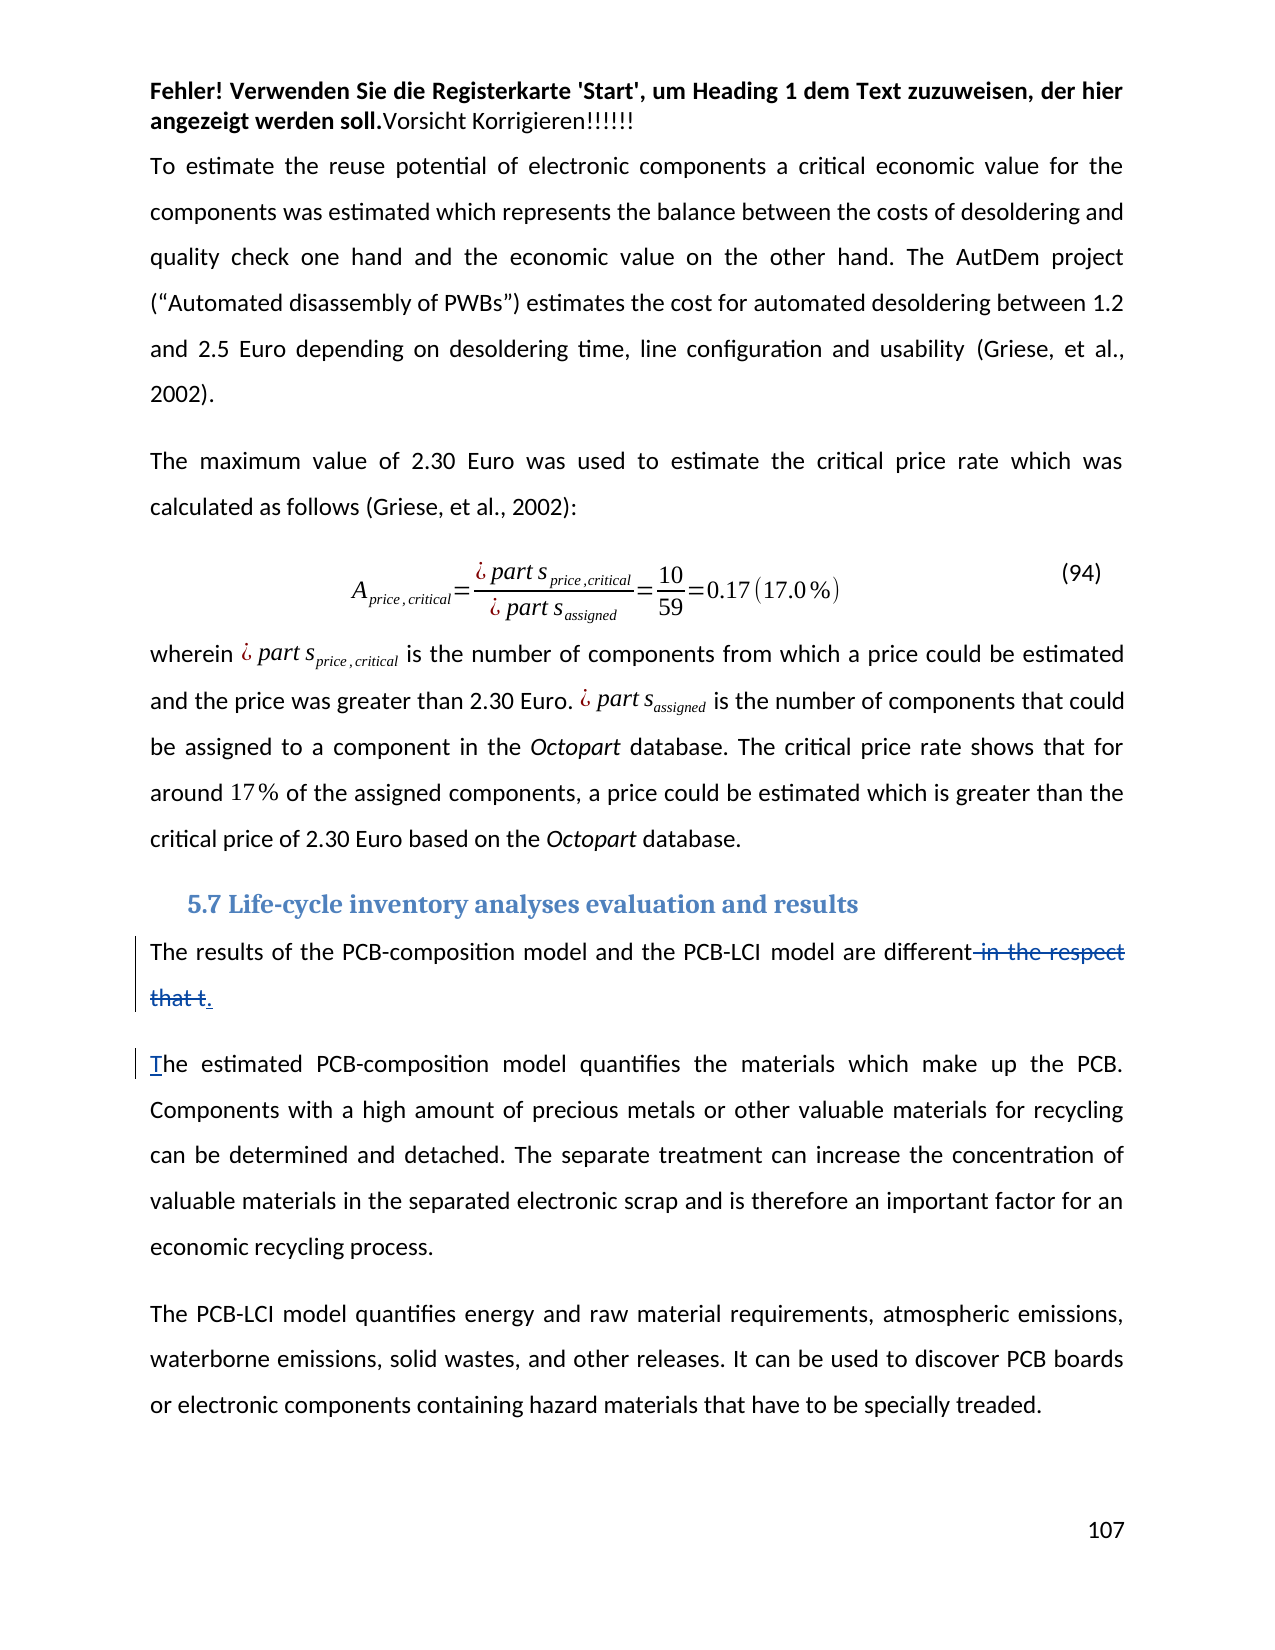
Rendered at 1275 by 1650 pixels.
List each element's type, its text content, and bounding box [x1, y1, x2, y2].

text he estimated PCB-composition model quantifies the materials which make up the PCB. Components with a high amount of precious metals or other valuable materials for recycling can be determined and detached. The separate treatment can increase the concentration of valuable materials in the separated electronic scrap and is therefore an important factor for an economic recycling process. [150, 1048, 1125, 1262]
table_header [139, 558, 1050, 638]
text The PCB-LCI model quantifies energy and raw material requirements, atmospheric emissions, waterborne emissions, solid wastes, and other releases. It can be used to discover PCB boards or electronic components containing hazard materials that have to be specially treaded. [150, 1298, 1125, 1420]
text wherein is the number of components from which a price could be estimated and the price was greater than 2.30 Euro. is the number of components that could be assigned to a component in the Octopart database. The critical price rate shows that for around of the assigned components, a price could be estimated which is greater than the critical price of 2.30 Euro based on the Octopart database. [150, 638, 1125, 853]
table_header (94) [1050, 558, 1136, 638]
text To estimate the reuse potential of electronic components a critical economic value for the components was estimated which represents the balance between the costs of desoldering and quality check one hand and the economic value on the other hand. The AutDem project (“Automated disassembly of PWBs”) estimates the cost for automated desoldering between 1.2 and 2.5 Euro depending on desoldering time, line configuration and usability . [150, 150, 1125, 409]
text The results of the PCB-composition model and the PCB-LCI model are different [150, 936, 1125, 1012]
subtitle Life-cycle inventory analyses evaluation and results [187, 889, 1125, 920]
text The maximum value of 2.30 Euro was used to estimate the critical price rate which was calculated as follows : [150, 445, 1125, 521]
